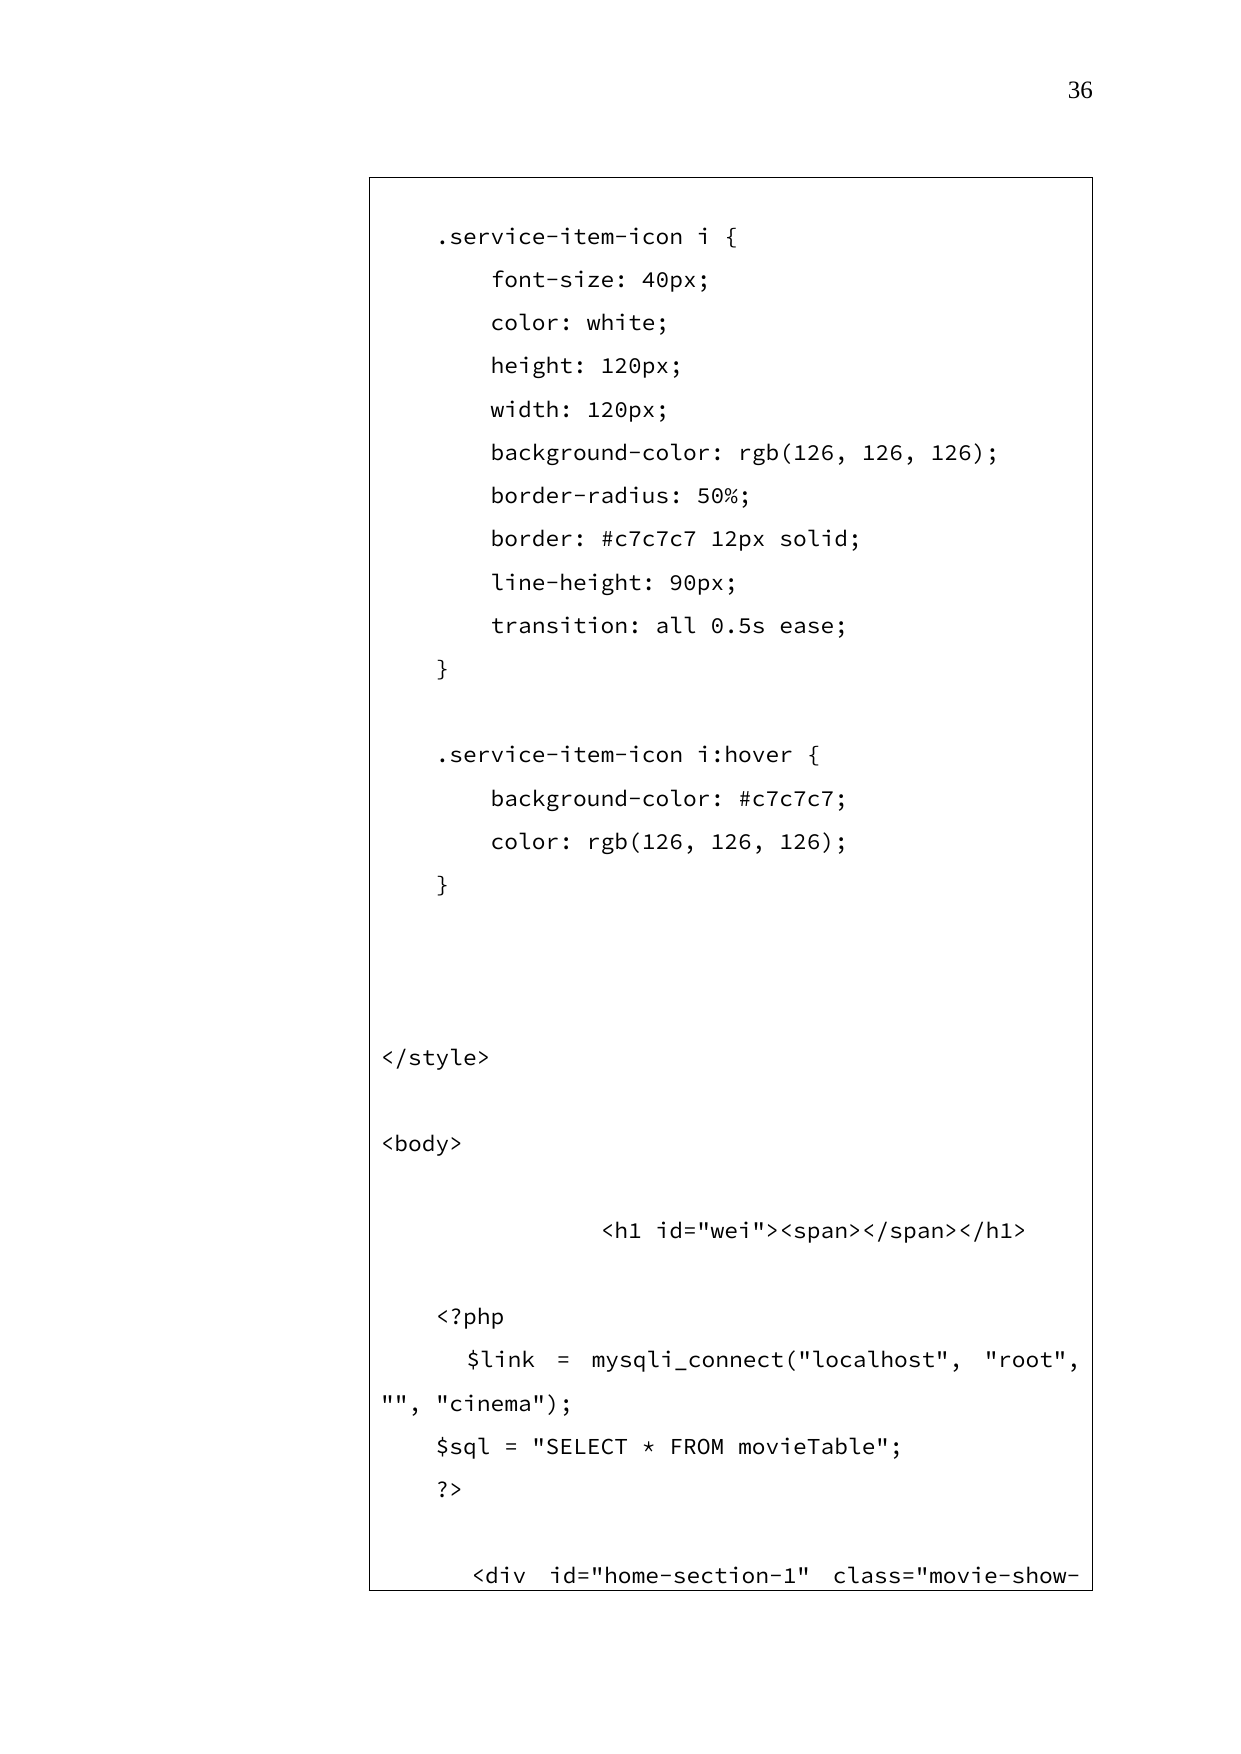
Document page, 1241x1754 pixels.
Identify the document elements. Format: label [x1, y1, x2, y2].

table_header [370, 178, 1092, 1590]
